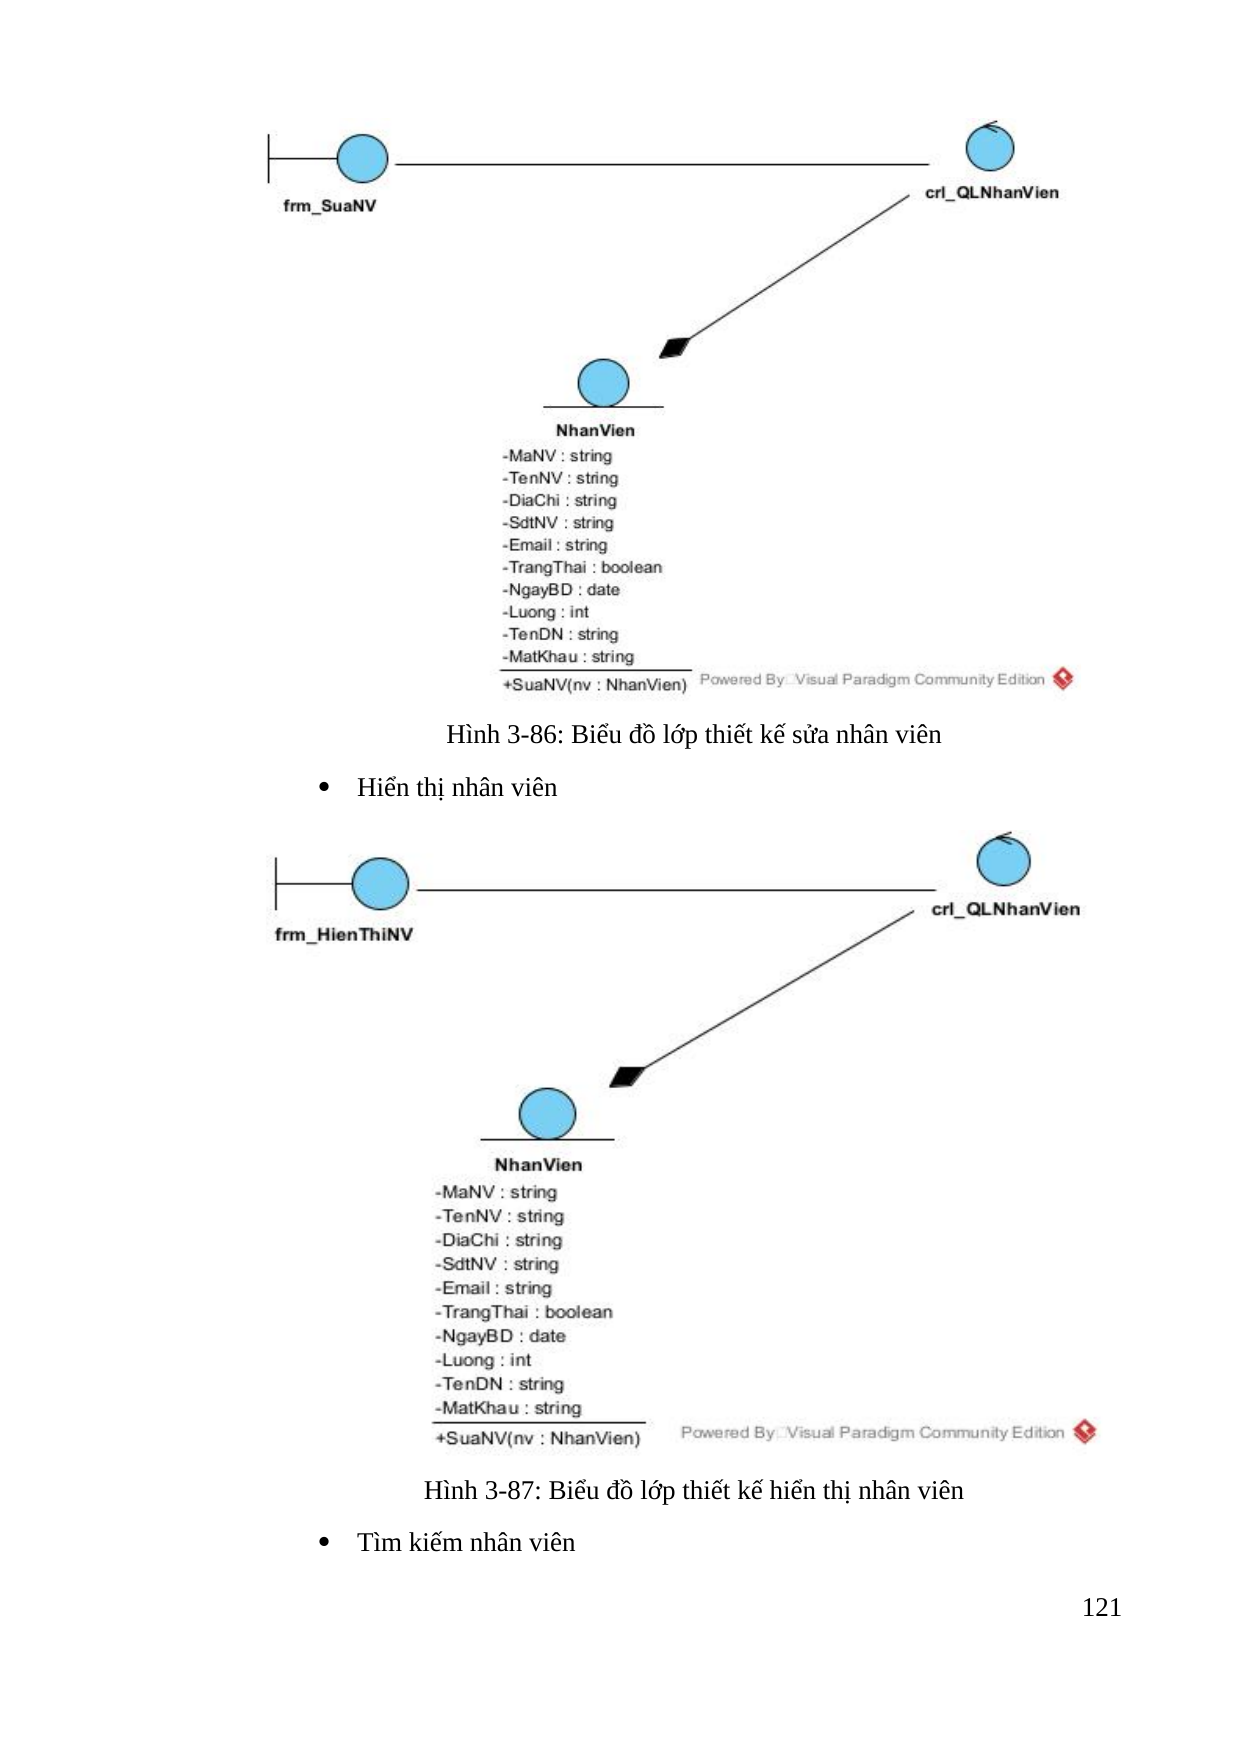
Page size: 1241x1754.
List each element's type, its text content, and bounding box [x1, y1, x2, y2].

list Tìm kiếm nhân viên [319, 1526, 1122, 1558]
list Hiển thị nhân viên [319, 771, 1122, 802]
picture [265, 830, 1106, 1459]
picture [265, 118, 1082, 704]
